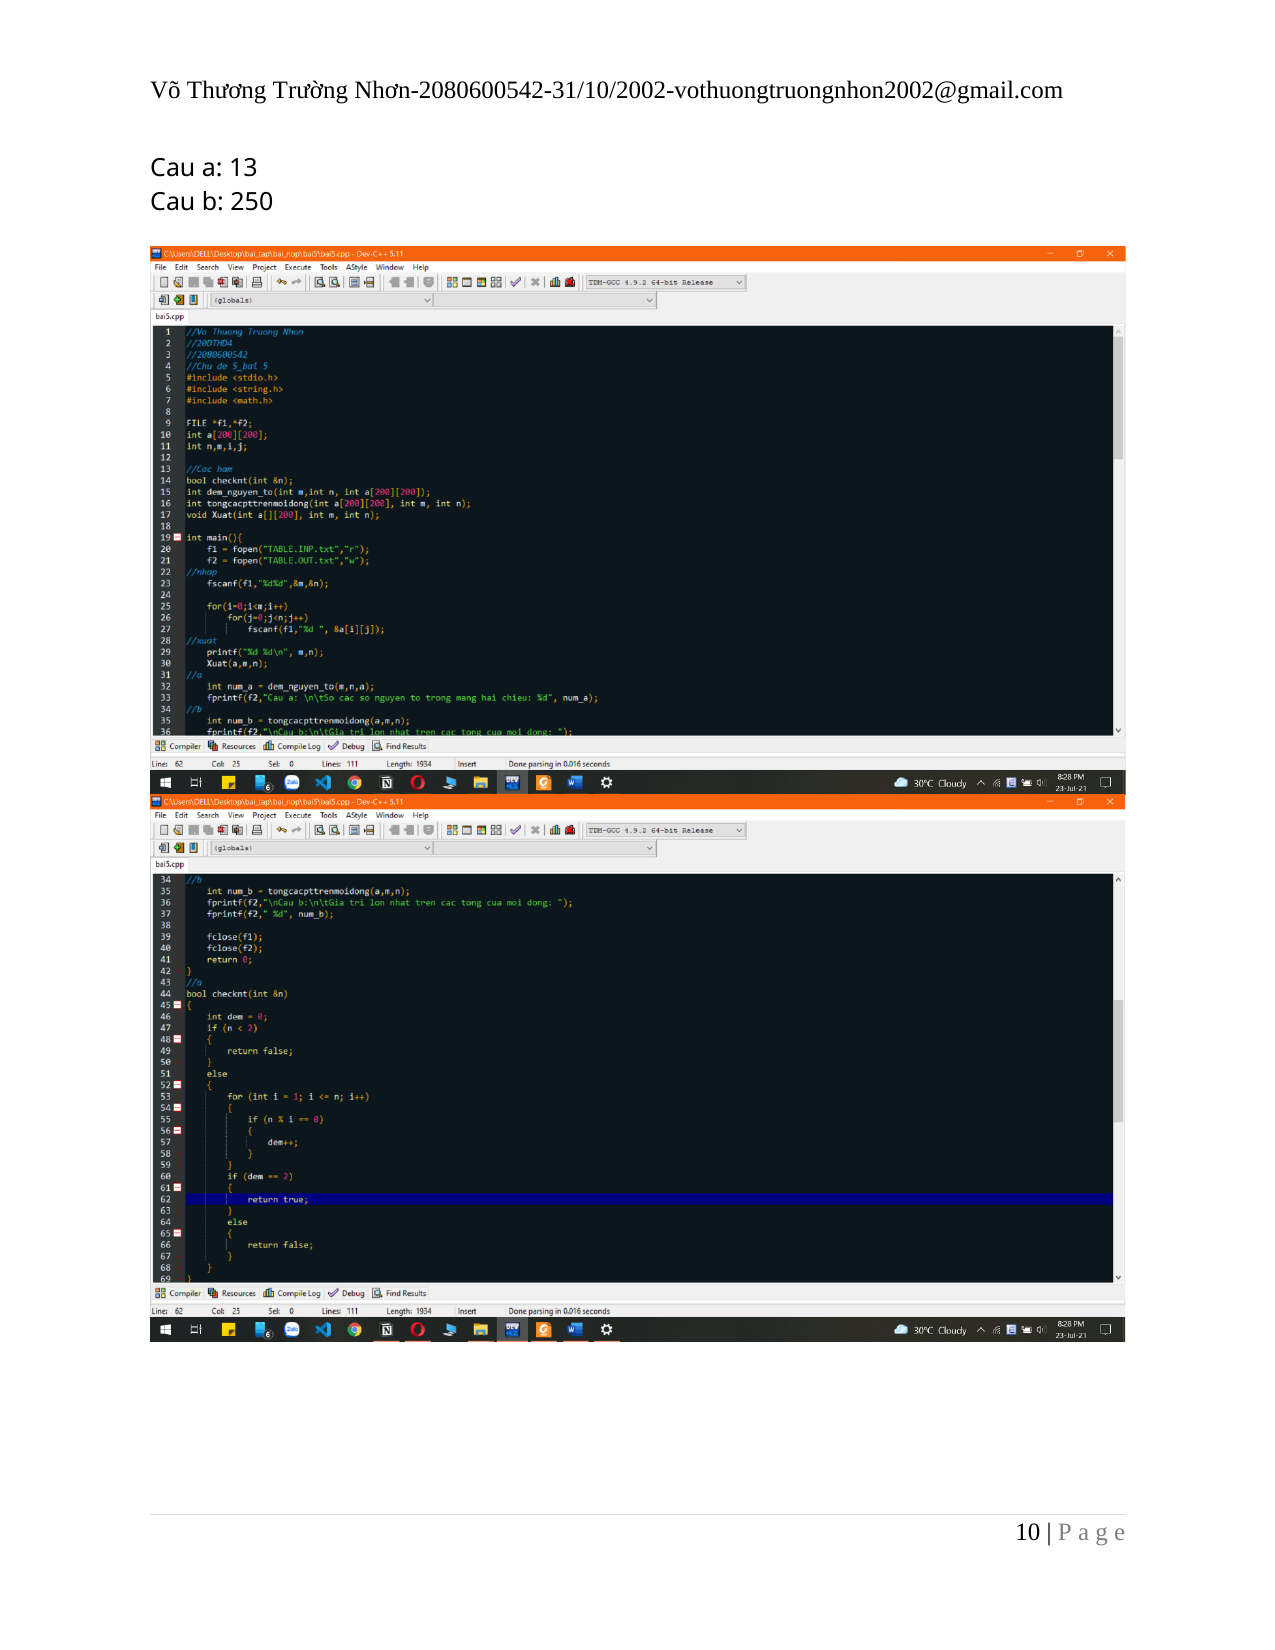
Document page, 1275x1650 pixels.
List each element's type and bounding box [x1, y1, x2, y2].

picture [150, 246, 1126, 1342]
list [150, 150, 1125, 218]
